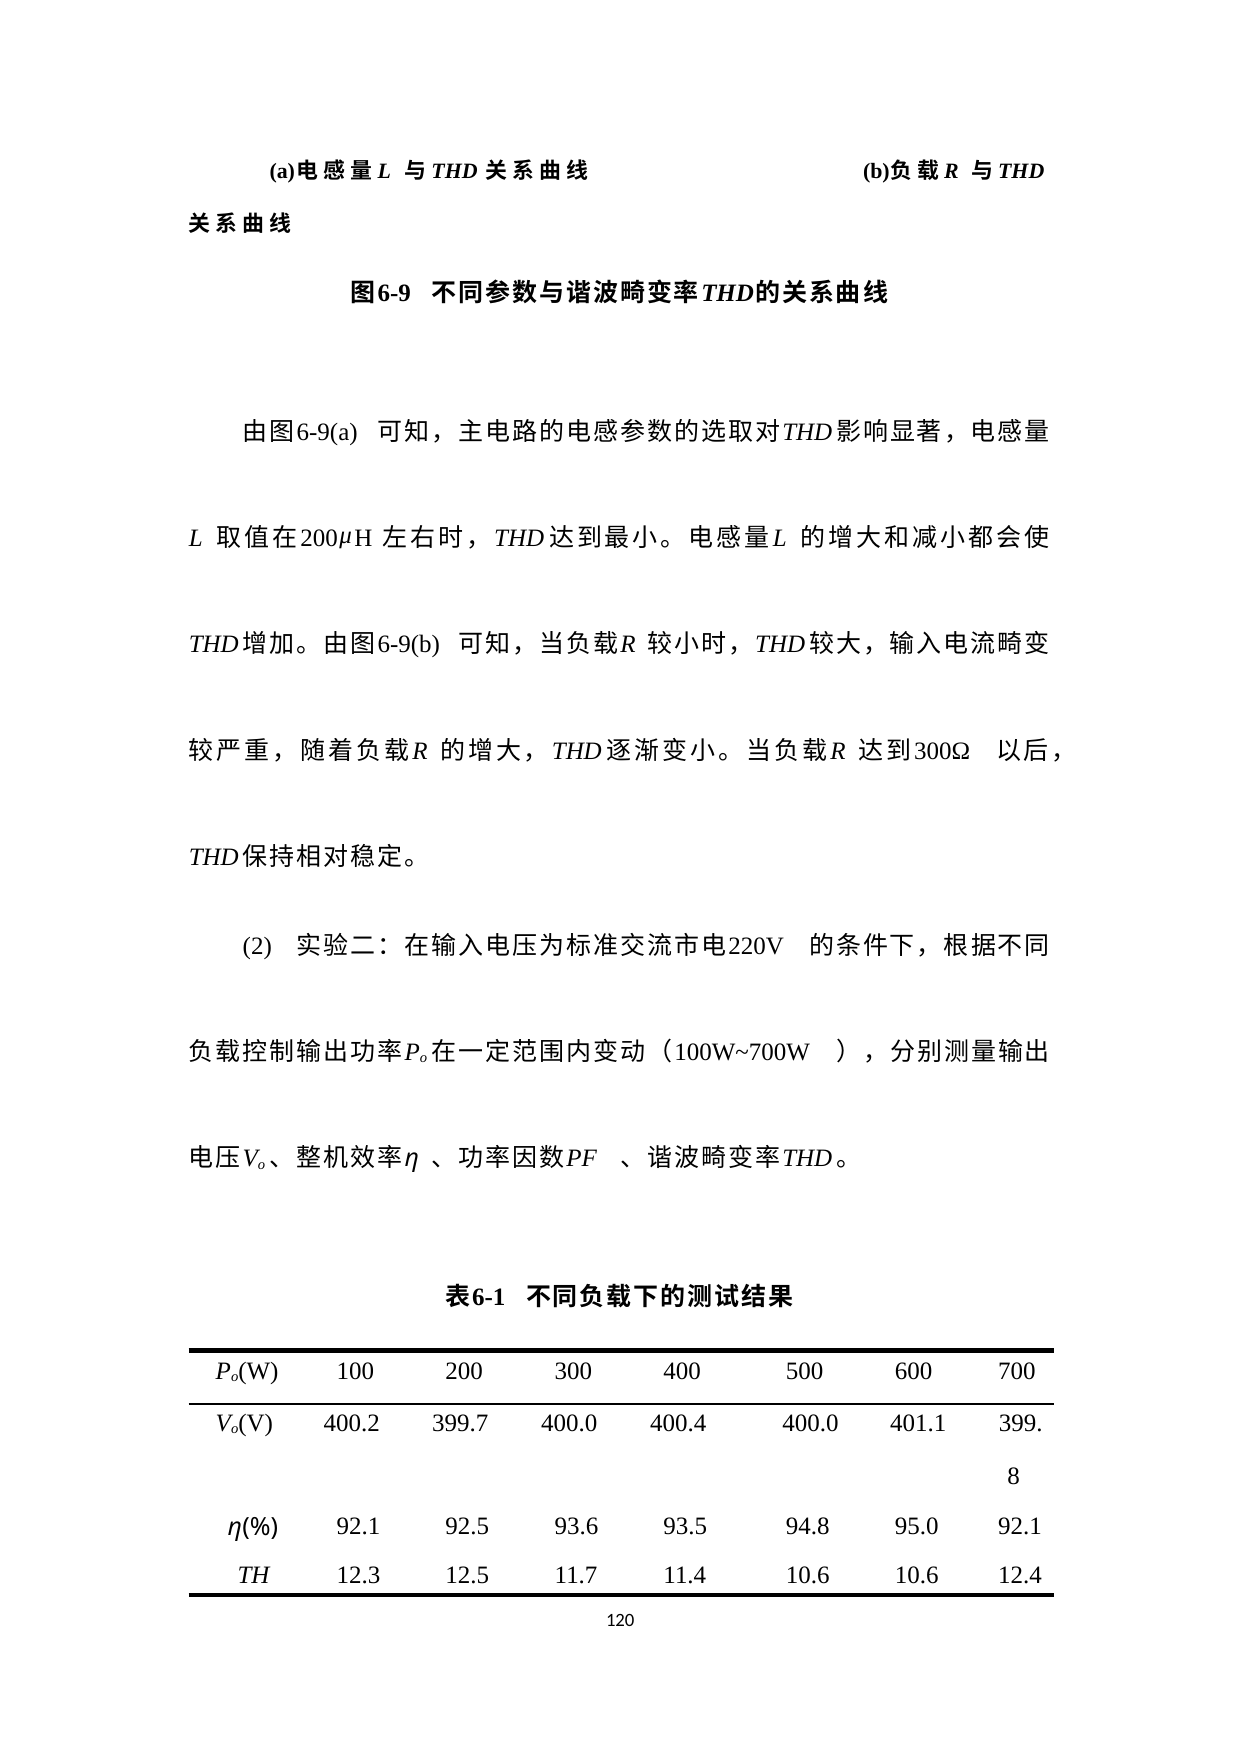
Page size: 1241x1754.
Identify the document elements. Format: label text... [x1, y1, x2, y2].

table_cell 95.0 [854, 1508, 964, 1557]
table_header 700 [965, 1353, 1054, 1403]
table_header 500 [744, 1353, 854, 1403]
text (a)电感量L与THD关系曲线 (b)负载R与THD关系曲线 [188, 151, 1052, 239]
table_cell 400.2 [305, 1405, 414, 1507]
text 图6-9 不同参数与谐波畸变率THD的关系曲线 [188, 255, 1052, 326]
table_header 100 [305, 1353, 414, 1403]
table_cell 401.1 [854, 1405, 964, 1507]
table_cell 92.1 [965, 1508, 1054, 1557]
table_cell 92.5 [415, 1508, 524, 1557]
text (2)实验二：在输入电压为标准交流市电220V的条件下，根据不同负载控制输出功率Po在一定范围内变动（100W~700W），分别测量输出电压Vo、整机效率η、功率因数PF、谐波畸变率THD。 [188, 908, 1052, 1191]
text 表6-1 不同负载下的测试结果 [188, 1259, 1052, 1330]
table_cell η(%) [189, 1508, 305, 1557]
text 由图6-9(a)可知，主电路的电感参数的选取对THD影响显著，电感量L取值在200H左右时，THD达到最小。电感量L的增大和减小都会使THD增加。由图6-9(b)可知，当负载R较小时，THD较大，输入电流畸变较严重，随着负载R的增大，THD逐渐变小。当负载R达到300Ω以后，THD保持相对稳定。 [188, 394, 1052, 890]
table_cell 11.7 0.954 [524, 1557, 634, 1593]
table_cell 12.3 0.914 [305, 1557, 414, 1593]
table_cell Vo(V) [189, 1405, 305, 1507]
table_cell 93.6 [524, 1508, 634, 1557]
table_cell 399.7 [415, 1405, 524, 1507]
table_header 300 [524, 1353, 634, 1403]
table_header Po(W) [189, 1353, 305, 1403]
table_header 600 [854, 1353, 964, 1403]
table_cell 11.4 0.952 [635, 1557, 744, 1593]
table_cell THD(%) PF [189, 1557, 305, 1593]
table_cell 400.0 [744, 1405, 854, 1507]
table_cell 94.8 [744, 1508, 854, 1557]
table_cell 10.6 0.961 [744, 1557, 854, 1593]
table_cell 12.5 0.932 [415, 1557, 524, 1593]
table_cell 399.8 [965, 1405, 1054, 1507]
table_cell 400.4 [635, 1405, 744, 1507]
table_cell 92.1 [305, 1508, 414, 1557]
table_header 200 [415, 1353, 524, 1403]
table_cell 10.6 0.945 [854, 1557, 964, 1593]
table_cell 400.0 [524, 1405, 634, 1507]
table_header 400 [635, 1353, 744, 1403]
table_cell 12.4 0.926 [965, 1557, 1054, 1593]
table_cell 93.5 [635, 1508, 744, 1557]
